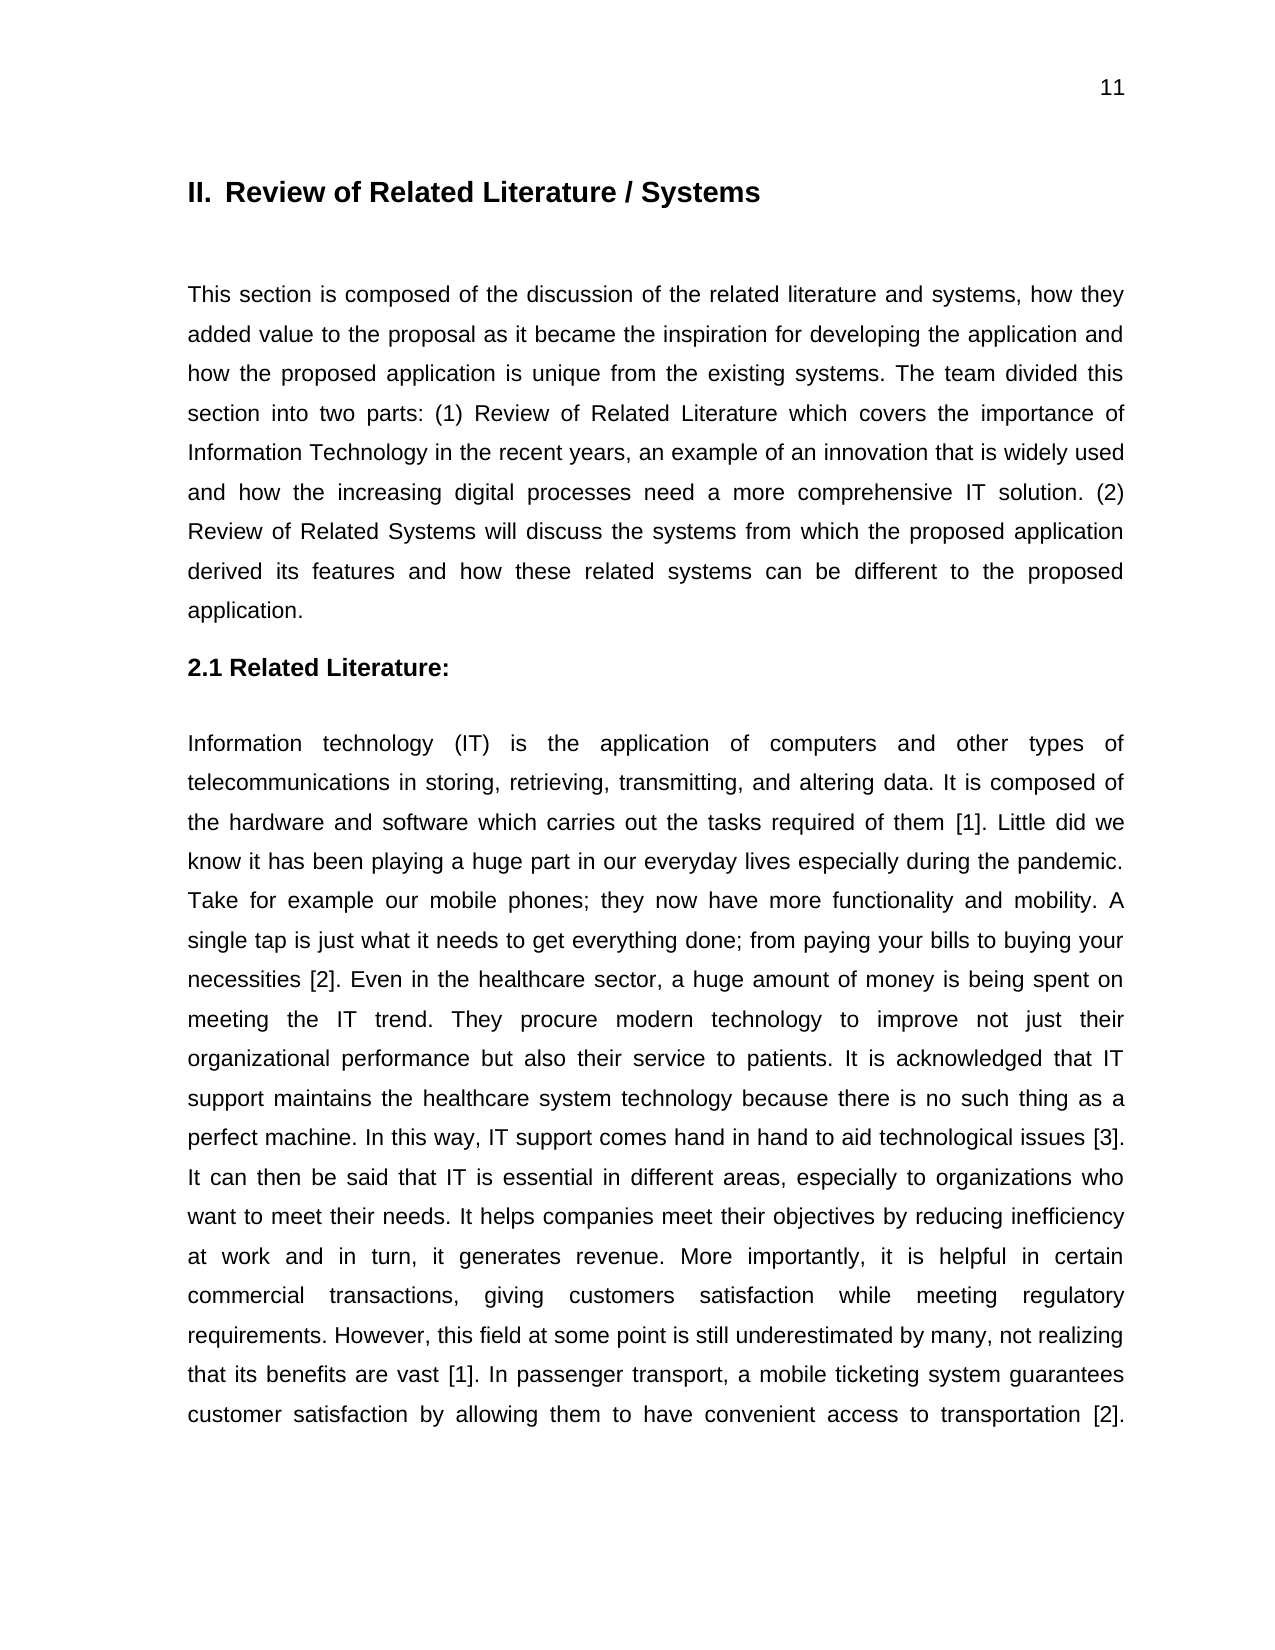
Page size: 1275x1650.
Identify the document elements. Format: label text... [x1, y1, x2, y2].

subtitle 2.1 Related Literature: [150, 653, 1125, 682]
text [187, 729, 1125, 1427]
text This section is composed of the discussion of the related literature and systems, how they added value to the proposal as it became the inspiration for developing the application and how the proposed application is unique from the existing systems. The team divided this section into two parts: (1) Review of Related Literature which covers the importance of Information Technology in the recent years, an example of an innovation that is widely used and how the increasing digital processes need a more comprehensive IT solution. (2) Review of Related Systems will discuss the systems from which the proposed application derived its features and how these related systems can be different to the proposed application. [187, 281, 1125, 624]
subtitle Review of Related Literature / Systems [187, 175, 1125, 208]
